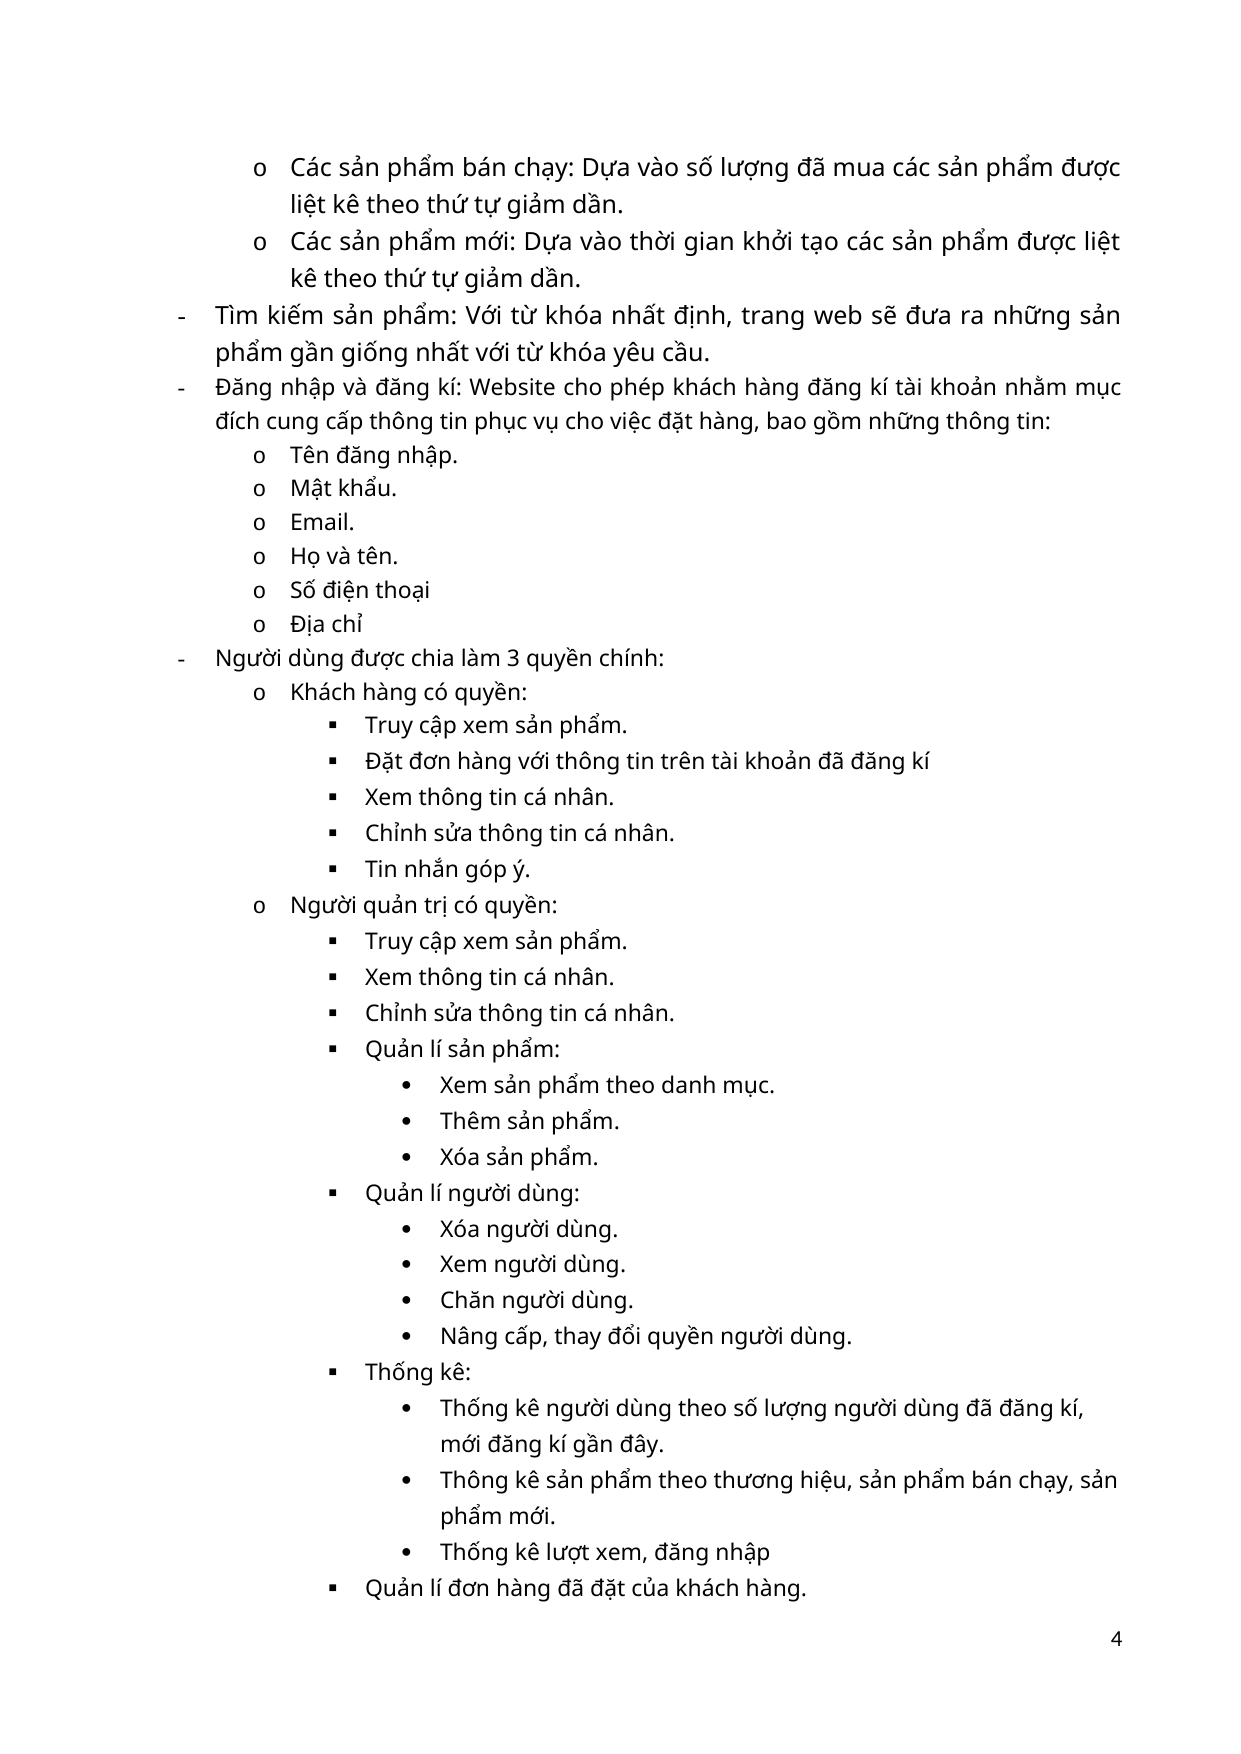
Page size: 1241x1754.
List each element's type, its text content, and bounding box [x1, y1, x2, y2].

list Email. [252, 506, 1122, 538]
list Xem thông tin cá nhân. [327, 961, 1122, 992]
list Thêm sản phẩm. [402, 1105, 1122, 1136]
list Đặt đơn hàng với thông tin trên tài khoản đã đăng kí [327, 745, 1122, 776]
list Quản lí đơn hàng đã đặt của khách hàng. [327, 1572, 1122, 1603]
list Tìm kiếm sản phẩm: Với từ khóa nhất định, trang web sẽ đưa ra những sản phẩm gần giống nhất với từ khóa yêu cầu. [177, 297, 1122, 368]
list Số điện thoại [252, 574, 1122, 605]
list Nâng cấp, thay đổi quyền người dùng. [402, 1320, 1122, 1352]
list Xem thông tin cá nhân. [327, 781, 1122, 812]
list Đăng nhập và đăng kí: Website cho phép khách hàng đăng kí tài khoản nhằm mục đích cung cấp thông tin phục vụ cho việc đặt hàng, bao gồm những thông tin: [177, 371, 1122, 436]
list Tin nhắn góp ý. [327, 853, 1122, 884]
list Chăn người dùng. [402, 1284, 1122, 1316]
list Truy cập xem sản phẩm. [327, 709, 1122, 741]
list Các sản phẩm bán chạy: Dựa vào số lượng đã mua các sản phẩm được liệt kê theo thứ tự giảm dần. [252, 150, 1122, 221]
list Người dùng được chia làm 3 quyền chính: [177, 642, 1122, 673]
list Mật khẩu. [252, 472, 1122, 504]
list Xóa người dùng. [402, 1212, 1122, 1244]
list Xóa sản phẩm. [402, 1141, 1122, 1172]
list Chỉnh sửa thông tin cá nhân. [327, 997, 1122, 1028]
list Tên đăng nhập. [252, 438, 1122, 470]
list Thống kê: [327, 1356, 1122, 1387]
list Thống kê lượt xem, đăng nhập [402, 1536, 1122, 1567]
list Các sản phẩm mới: Dựa vào thời gian khởi tạo các sản phẩm được liệt kê theo thứ tự giảm dần. [252, 224, 1122, 295]
list Người quản trị có quyền: [252, 889, 1122, 920]
list Xem người dùng. [402, 1248, 1122, 1280]
list Thông kê sản phẩm theo thương hiệu, sản phẩm bán chạy, sản phẩm mới. [402, 1464, 1122, 1531]
list Địa chỉ [252, 608, 1122, 639]
list Chỉnh sửa thông tin cá nhân. [327, 817, 1122, 848]
list Truy cập xem sản phẩm. [327, 925, 1122, 956]
list Quản lí người dùng: [327, 1177, 1122, 1208]
list Thống kê người dùng theo số lượng người dùng đã đăng kí, mới đăng kí gần đây. [402, 1392, 1122, 1459]
list Khách hàng có quyền: [252, 675, 1122, 707]
list Quản lí sản phẩm: [327, 1033, 1122, 1064]
list Xem sản phẩm theo danh mục. [402, 1069, 1122, 1100]
list Họ và tên. [252, 540, 1122, 571]
